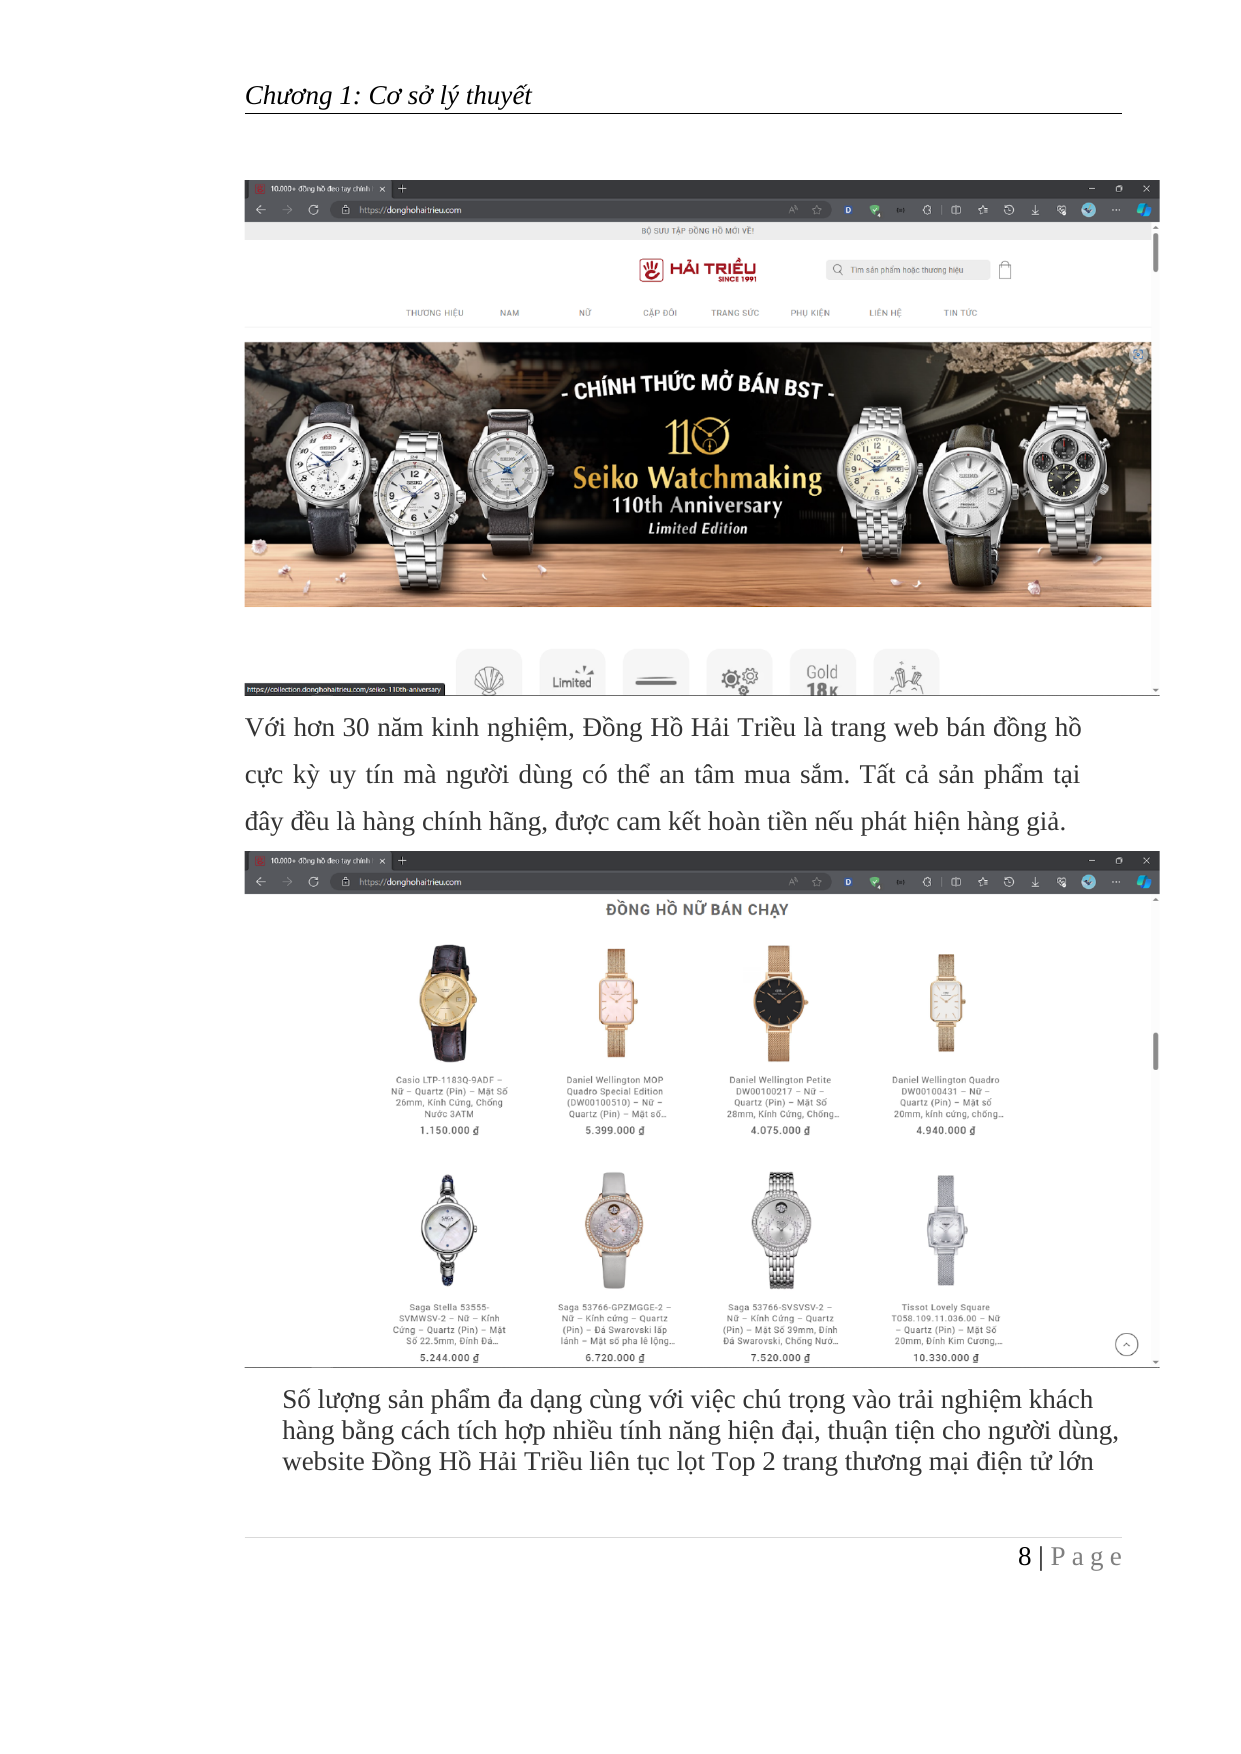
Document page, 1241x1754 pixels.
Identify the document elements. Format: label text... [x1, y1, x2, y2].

picture [244, 180, 1160, 696]
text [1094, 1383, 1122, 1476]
text Với hơn 30 năm kinh nghiệm, Đồng Hồ Hải Triều là trang web bán đồng hồ cực kỳ uy tín mà người dùng có thể an tâm mua sắm. Tất cả sản phẩm tại đây đều là hàng chính hãng, được cam kết hoàn tiền nếu phát hiện hàng giả. [244, 719, 1083, 836]
picture [244, 851, 1160, 1368]
